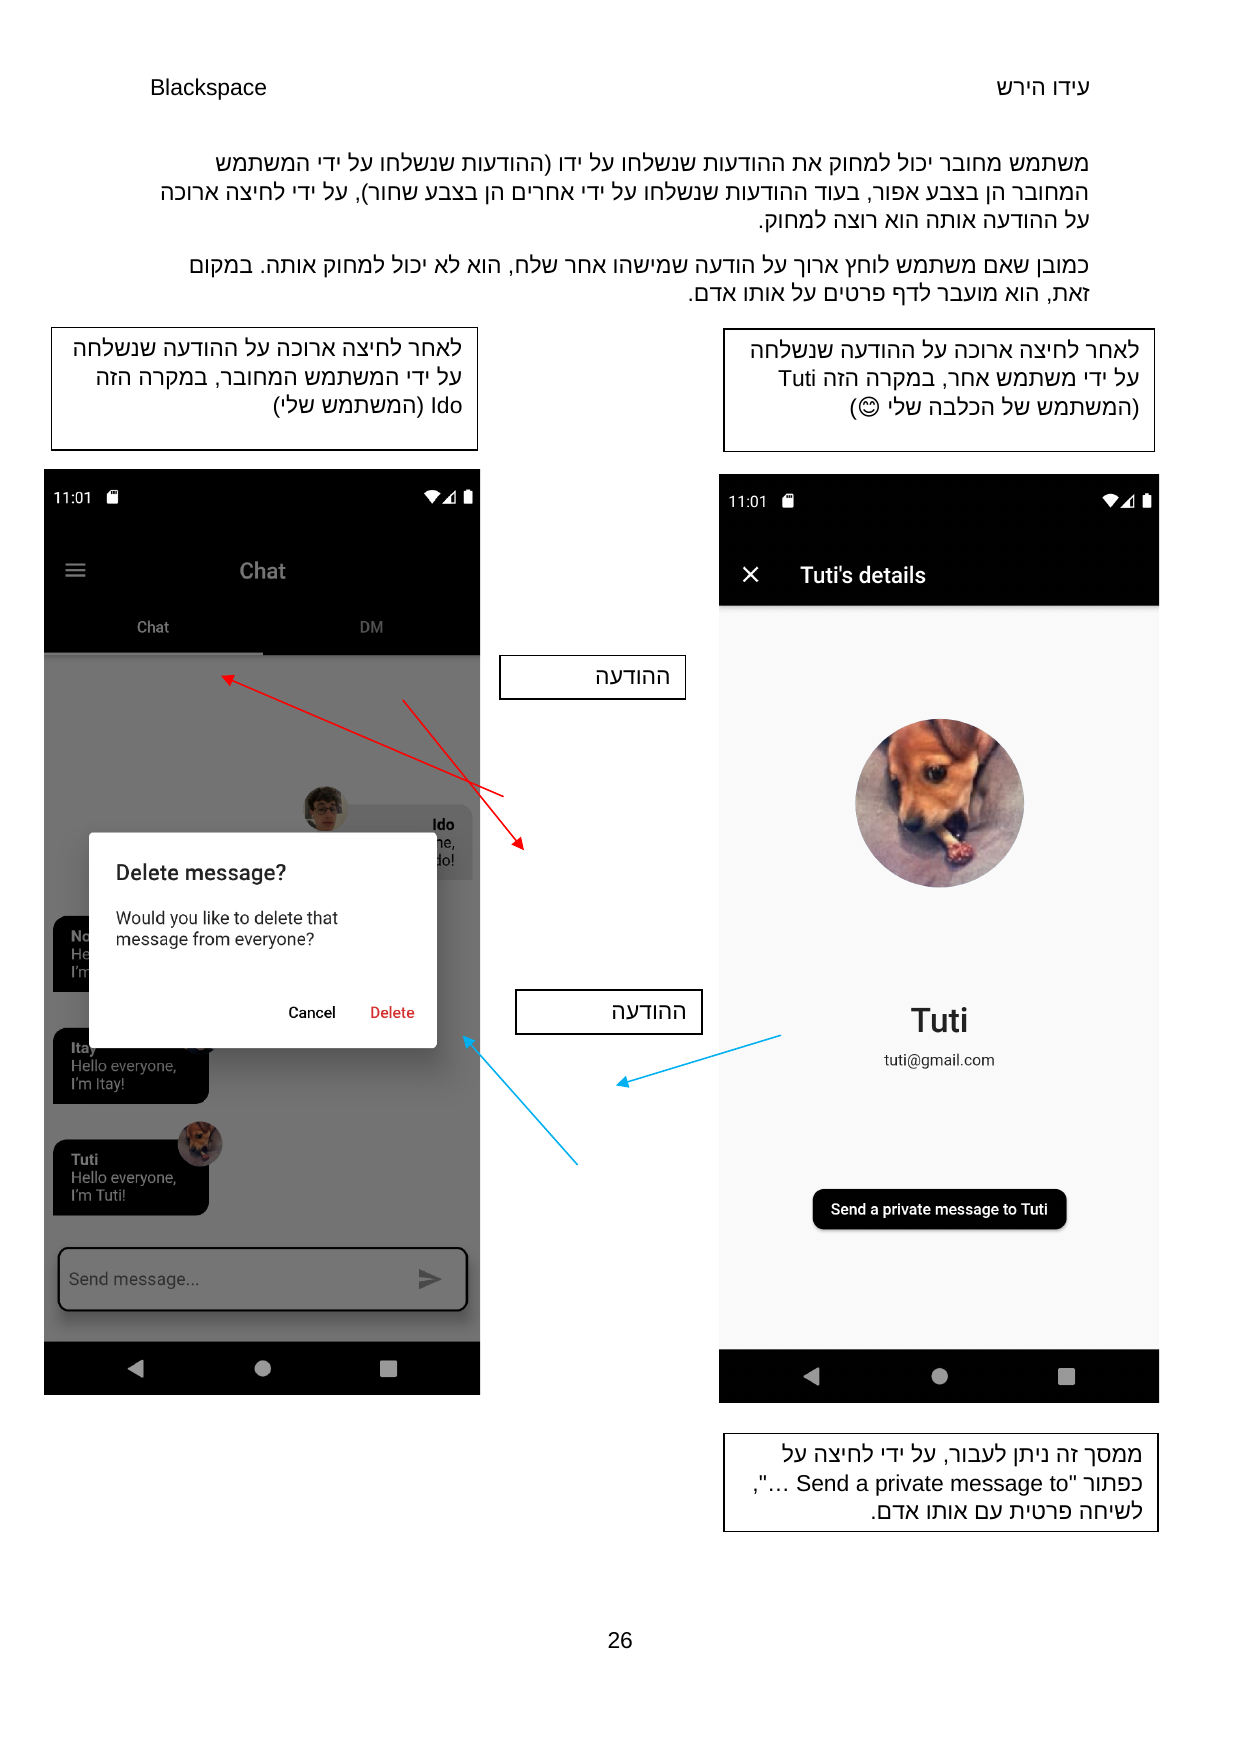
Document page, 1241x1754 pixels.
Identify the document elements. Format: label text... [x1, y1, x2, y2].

picture [474, 786, 481, 794]
text כמובן שאם משתמש לוחץ ארוך על הודעה שמישהו אחר שלח, הוא לא יכול למחוק אותה. במקום זאת, הוא מועבר לדף פרטים על אותו אדם. [150, 252, 1090, 307]
text משתמש מחובר יכול למחוק את ההודעות שנשלחו על ידו (ההודעות שנשלחו על ידי המשתמש המחובר הן בצבע אפור, בעוד ההודעות שנשלחו על ידי אחרים הן בצבע שחור), על ידי לחיצה ארוכה על ההודעה אותה הוא רוצה למחוק. [150, 150, 1090, 233]
picture [44, 469, 481, 1395]
picture [719, 474, 1160, 1403]
